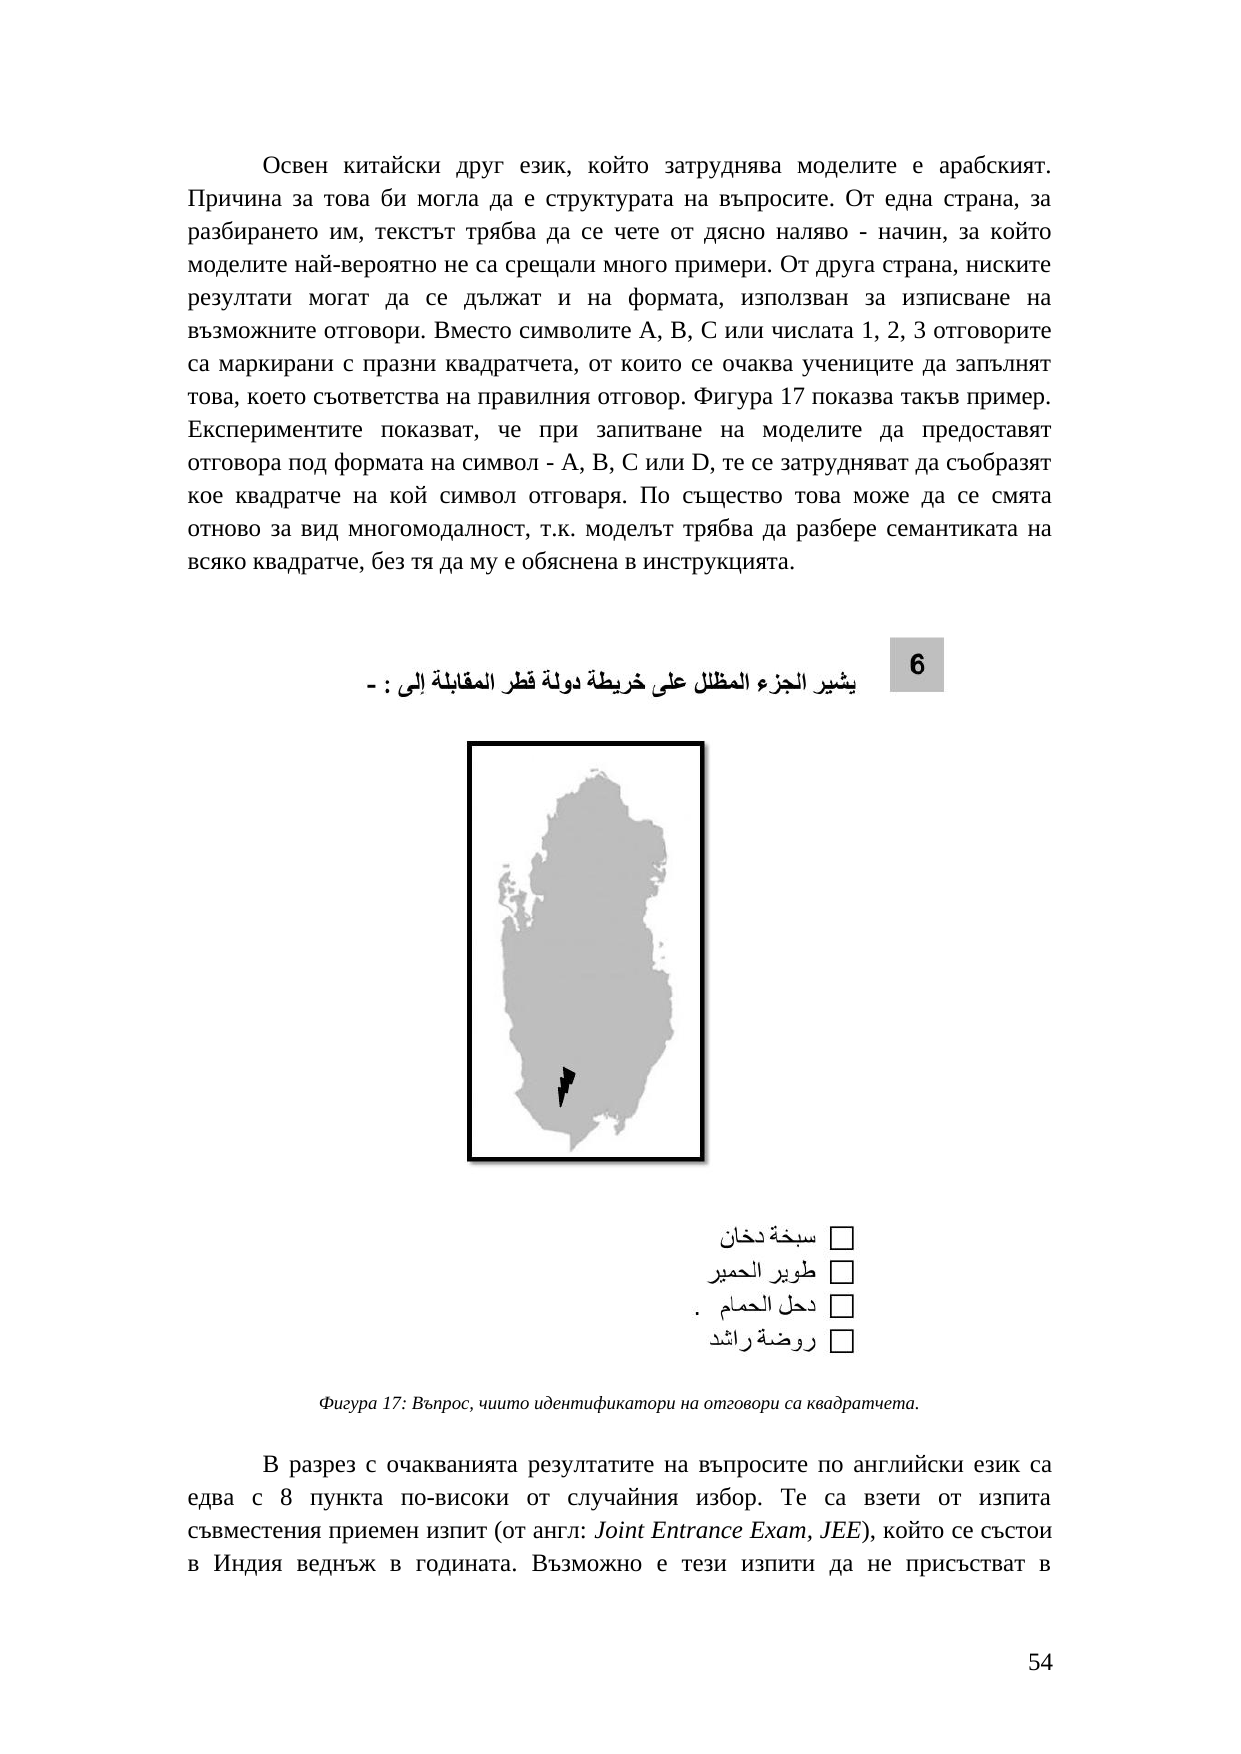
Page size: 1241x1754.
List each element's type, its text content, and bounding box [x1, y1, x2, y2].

picture [353, 615, 966, 1366]
text Освен китайски друг език, който затруднява моделите е арабският. Причина за това би могла да е структурата на въпросите. От една страна, за разбирането им, текстът трябва да се чете от дясно наляво - начин, за който моделите най-вероятно не са срещали много примери. От друга страна, ниските резултати могат да се дължат и на формата, използван за изписване на възможните отговори. Вместо символите A, B, C или числата 1, 2, 3 отговорите са маркирани с празни квадратчета, от които се очаква учениците да запълнят това, което съответства на правилния отговор. Фигура 17 показва такъв пример. Експериментите показват, че при запитване на моделите да предоставят отговора под формата на символ - A, B, C или D, те се затрудняват да съобразят кое квадратче на кой символ отговаря. По същество това може да се смята отново за вид многомодалност, т.к. моделът трябва да разбере семантиката на всяко квадратче, без тя да му е обяснена в инструкцията. [187, 150, 1053, 575]
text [187, 1449, 1053, 1577]
